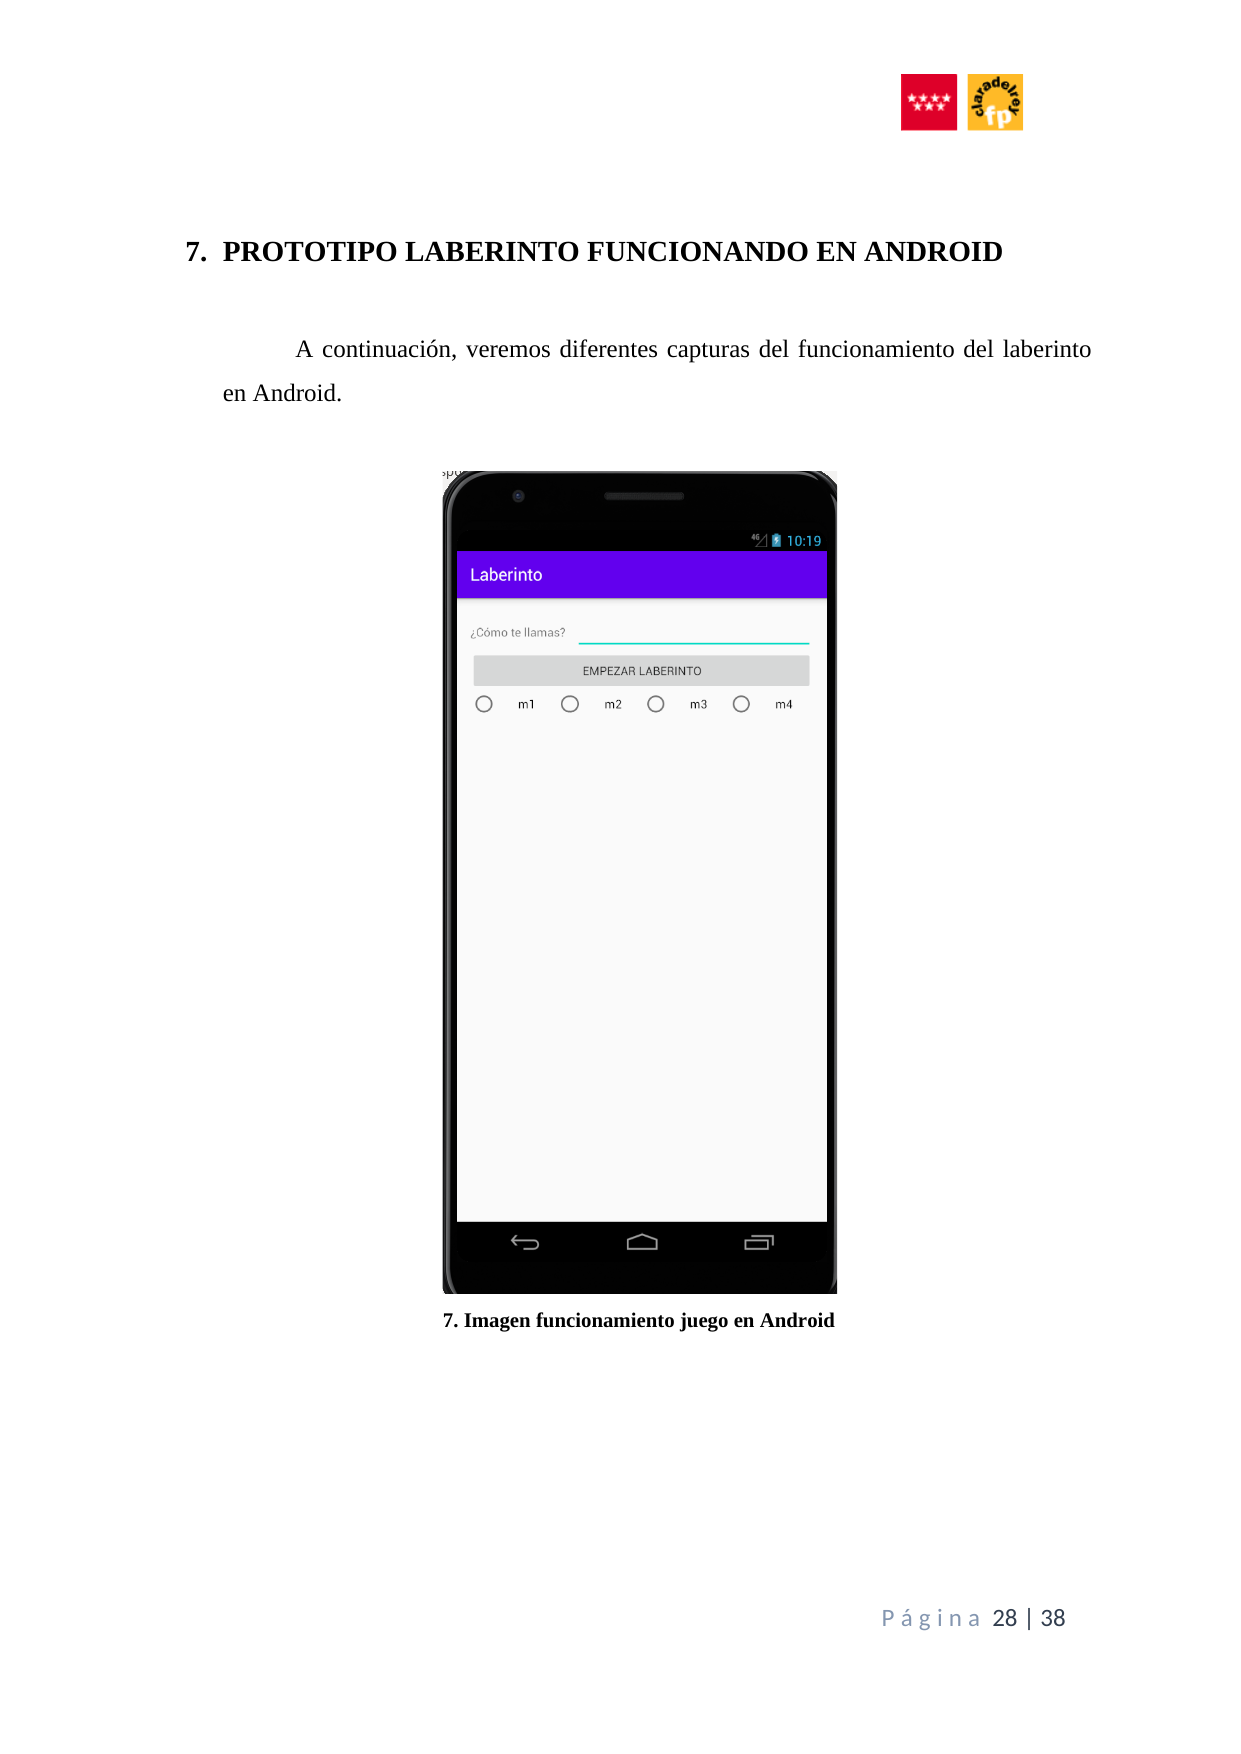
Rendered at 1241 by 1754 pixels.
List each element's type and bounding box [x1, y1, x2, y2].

picture [442, 471, 838, 1294]
picture [900, 73, 1024, 131]
